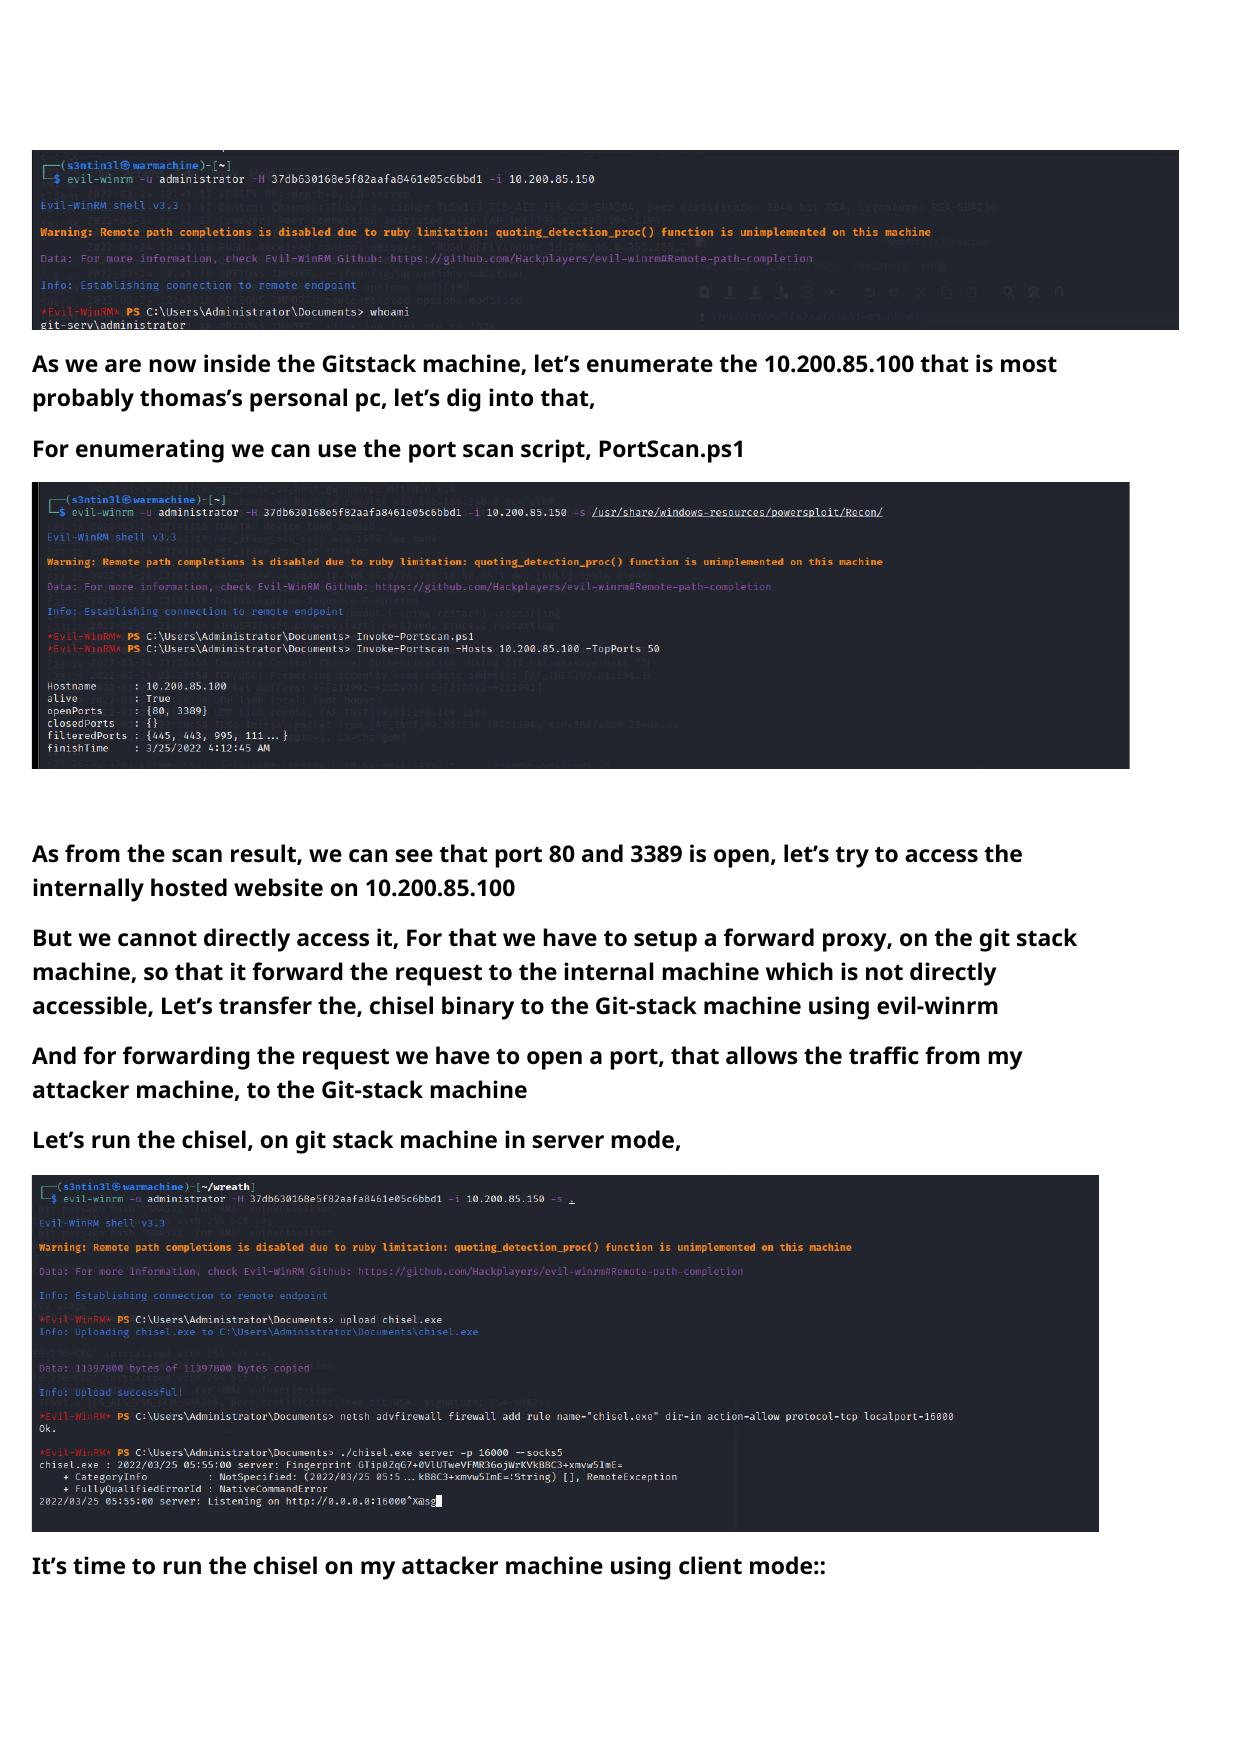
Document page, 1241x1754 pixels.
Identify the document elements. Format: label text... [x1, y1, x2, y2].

text As we are now inside the Gitstack machine, let’s enumerate the 10.200.85.100 that is most probably thomas’s personal pc, let’s dig into that, [32, 348, 1090, 413]
text And for forwarding the request we have to open a port, that allows the traffic from my attacker machine, to the Git-stack machine [32, 1040, 1090, 1105]
picture [31, 482, 1130, 769]
picture [31, 150, 1179, 330]
text But we cannot directly access it, For that we have to setup a forward proxy, on the git stack machine, so that it forward the request to the internal machine which is not directly accessible, Let’s transfer the, chisel binary to the Git-stack machine using evil-winrm [32, 922, 1090, 1021]
text As from the scan result, we can see that port 80 and 3389 is open, let’s try to access the internally hosted website on 10.200.85.100 [32, 838, 1090, 903]
text Let’s run the chisel, on git stack machine in server mode, [32, 1124, 1090, 1156]
picture [31, 1175, 1099, 1532]
text For enumerating we can use the port scan script, PortScan.ps1 [32, 432, 1090, 464]
text It’s time to run the chisel on my attacker machine using client mode:: [32, 1550, 1090, 1581]
